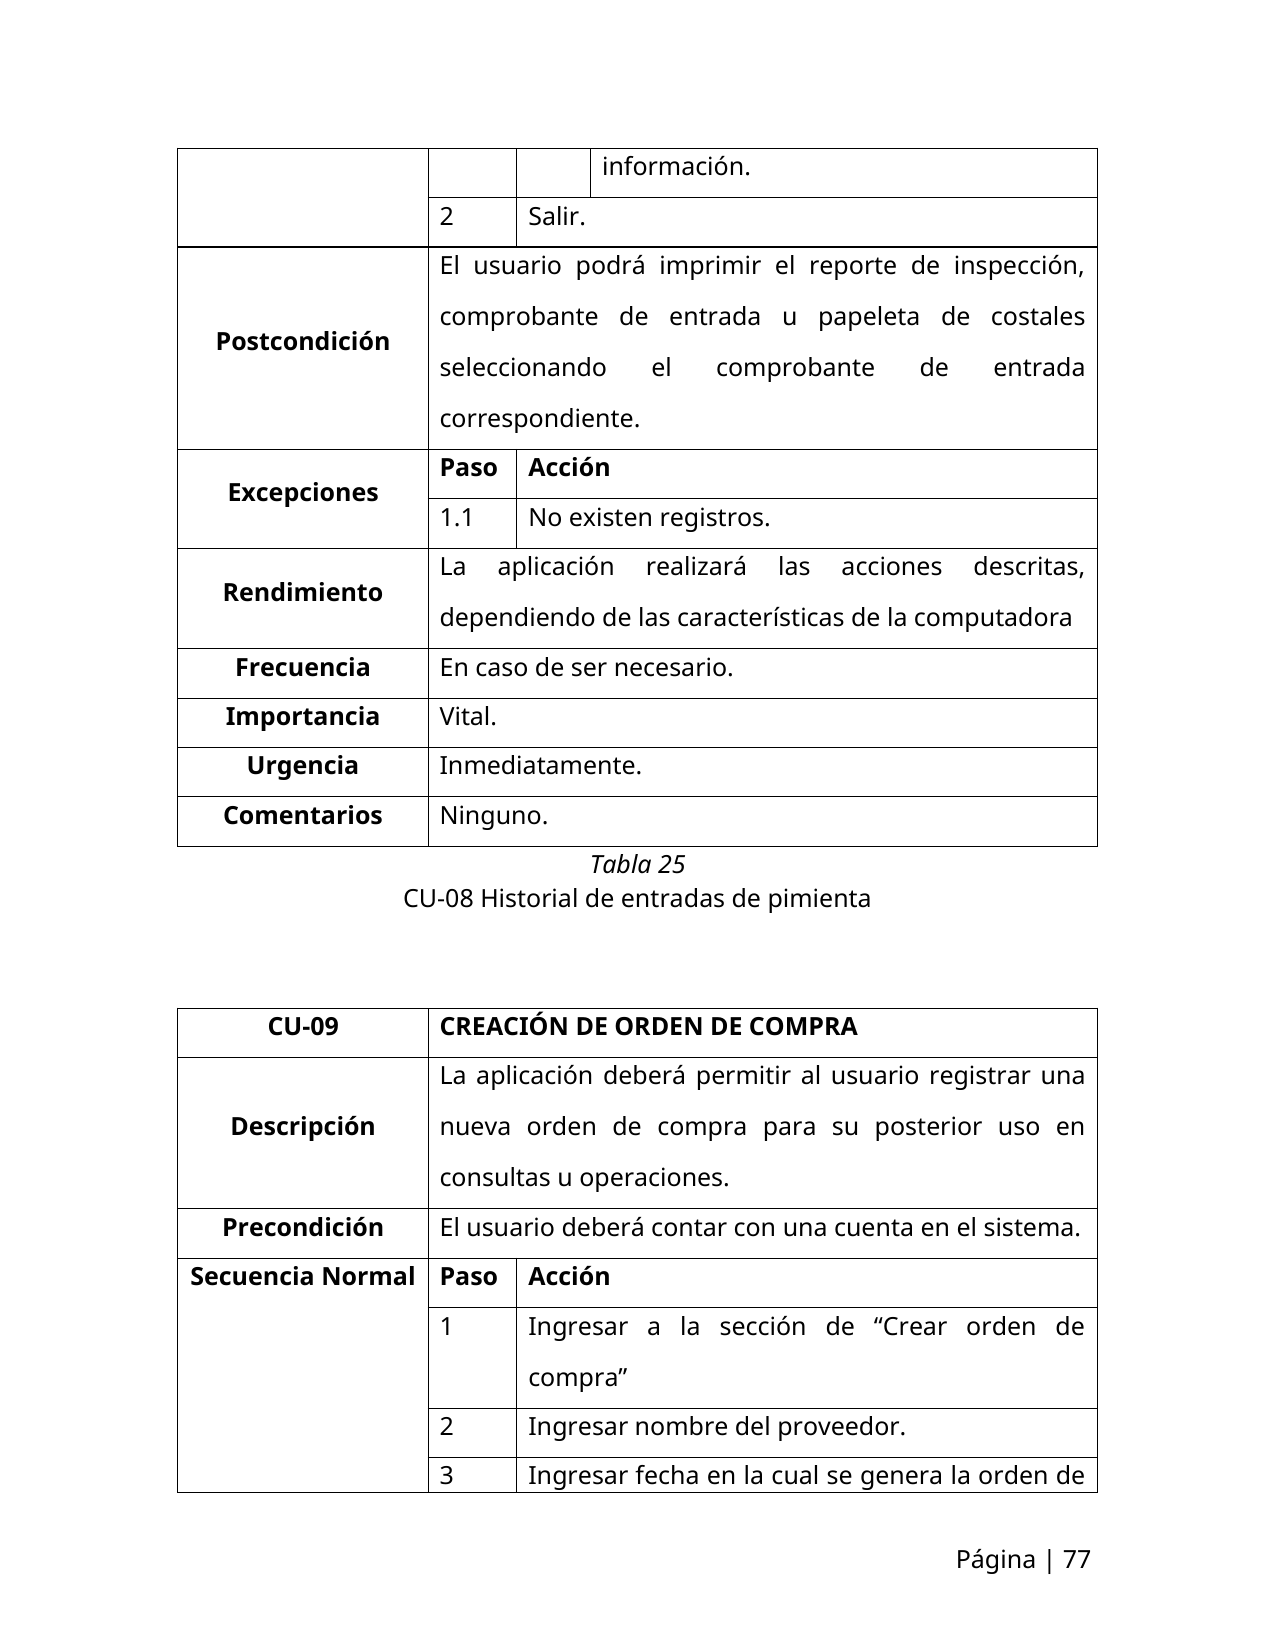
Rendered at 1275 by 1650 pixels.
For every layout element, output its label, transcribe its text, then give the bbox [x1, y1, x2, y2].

table_header CREACIÓN DE ORDEN DE COMPRA [429, 1009, 1097, 1057]
table_cell 1.1 [429, 499, 516, 548]
table_cell El usuario podrá imprimir el reporte de inspección, comprobante de entrada u papeleta de costales seleccionando el comprobante de entrada correspondiente. [429, 248, 1097, 449]
table_cell Salir. [517, 198, 1097, 246]
table_cell Rendimiento [178, 549, 428, 648]
table_cell En caso de ser necesario. [429, 649, 1097, 697]
table_cell Descripción [178, 1058, 428, 1208]
table_cell Frecuencia [178, 649, 428, 697]
table_cell 2 [429, 198, 516, 246]
table_cell Importancia [178, 699, 428, 747]
table_cell No existen registros. [517, 499, 1097, 548]
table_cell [517, 1458, 1097, 1492]
table_cell Ninguno. [429, 797, 1097, 846]
table_cell 1a [517, 149, 590, 197]
table_cell Precondición [178, 1209, 428, 1258]
table_cell Paso [429, 450, 516, 498]
table_cell Secuencia Normal [178, 1259, 428, 1492]
table_cell La aplicación deberá permitir al usuario registrar una nueva orden de compra para su posterior uso en consultas u operaciones. [429, 1058, 1097, 1208]
table_cell Comentarios [178, 797, 428, 846]
table_cell Inmediatamente. [429, 748, 1097, 796]
table_cell El usuario deberá contar con una cuenta en el sistema. [429, 1209, 1097, 1258]
table_cell 3 [429, 1458, 516, 1492]
table_cell Vital. [429, 699, 1097, 747]
table_cell [429, 149, 516, 197]
table_cell Acción [517, 450, 1097, 498]
table_cell 2 [429, 1409, 516, 1457]
text Tabla 25 CU-08 Historial de entradas de pimienta [177, 847, 1098, 915]
table_cell 1 [429, 1308, 516, 1407]
table_cell Ingresar nombre del proveedor. [517, 1409, 1097, 1457]
table_cell La aplicación realizará las acciones descritas, dependiendo de las características de la computadora [429, 549, 1097, 648]
table_header CU-09 [178, 1009, 428, 1057]
table_cell Paso [429, 1259, 516, 1307]
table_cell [591, 149, 1097, 197]
table_cell Urgencia [178, 748, 428, 796]
table_cell Acción [517, 1259, 1097, 1307]
table_cell Excepciones [178, 450, 428, 548]
table_cell Ingresar a la sección de “Crear orden de compra” [517, 1308, 1097, 1407]
table_cell Postcondición [178, 248, 428, 449]
